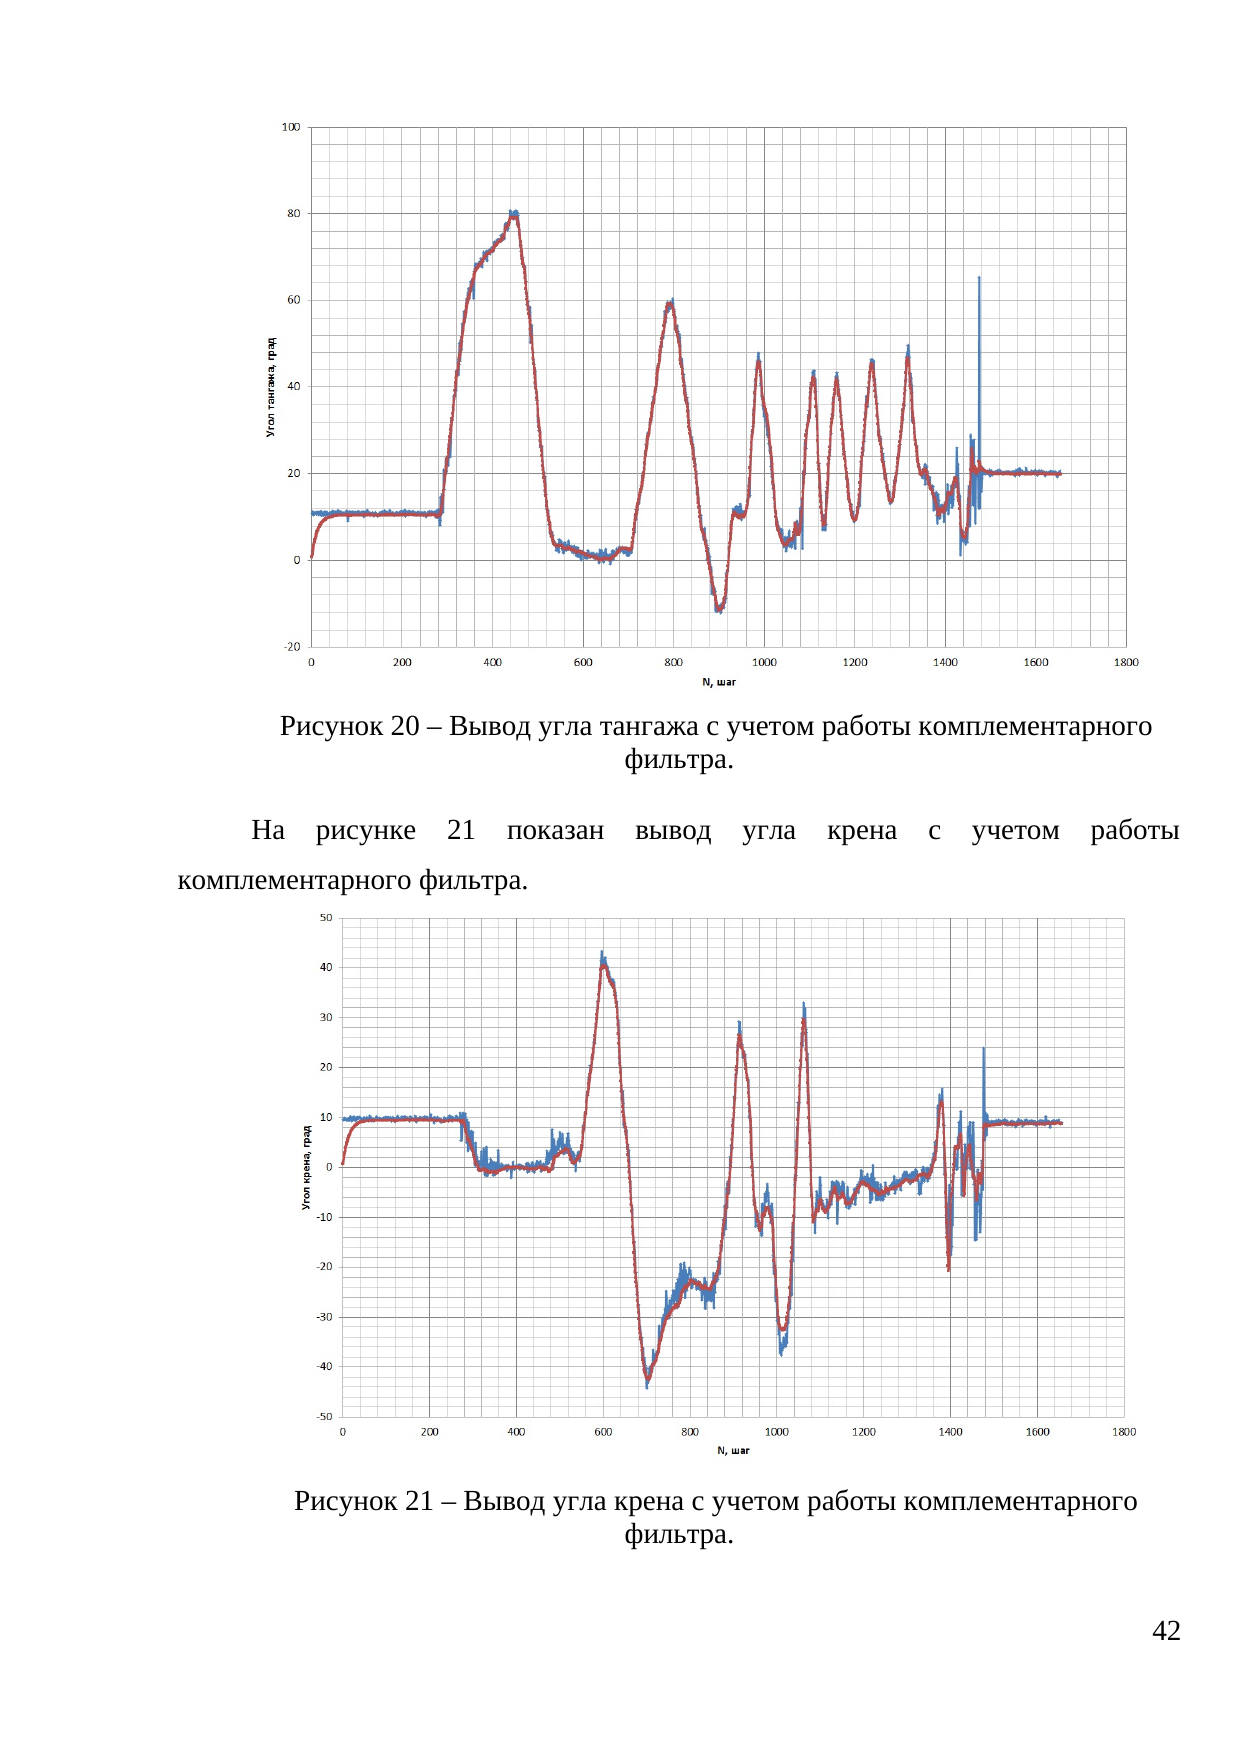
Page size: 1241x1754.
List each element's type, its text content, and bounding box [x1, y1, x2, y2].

picture [251, 118, 1145, 691]
picture [290, 912, 1142, 1466]
text Рисунок 20 – Вывод угла тангажа с учетом работы комплементарного фильтра. [177, 708, 1181, 775]
text На рисунке 21 показан вывод угла крена с учетом работы комплементарного фильтра. [177, 812, 1181, 896]
text Рисунок 21 – Вывод угла крена с учетом работы комплементарного фильтра. [177, 1483, 1181, 1550]
